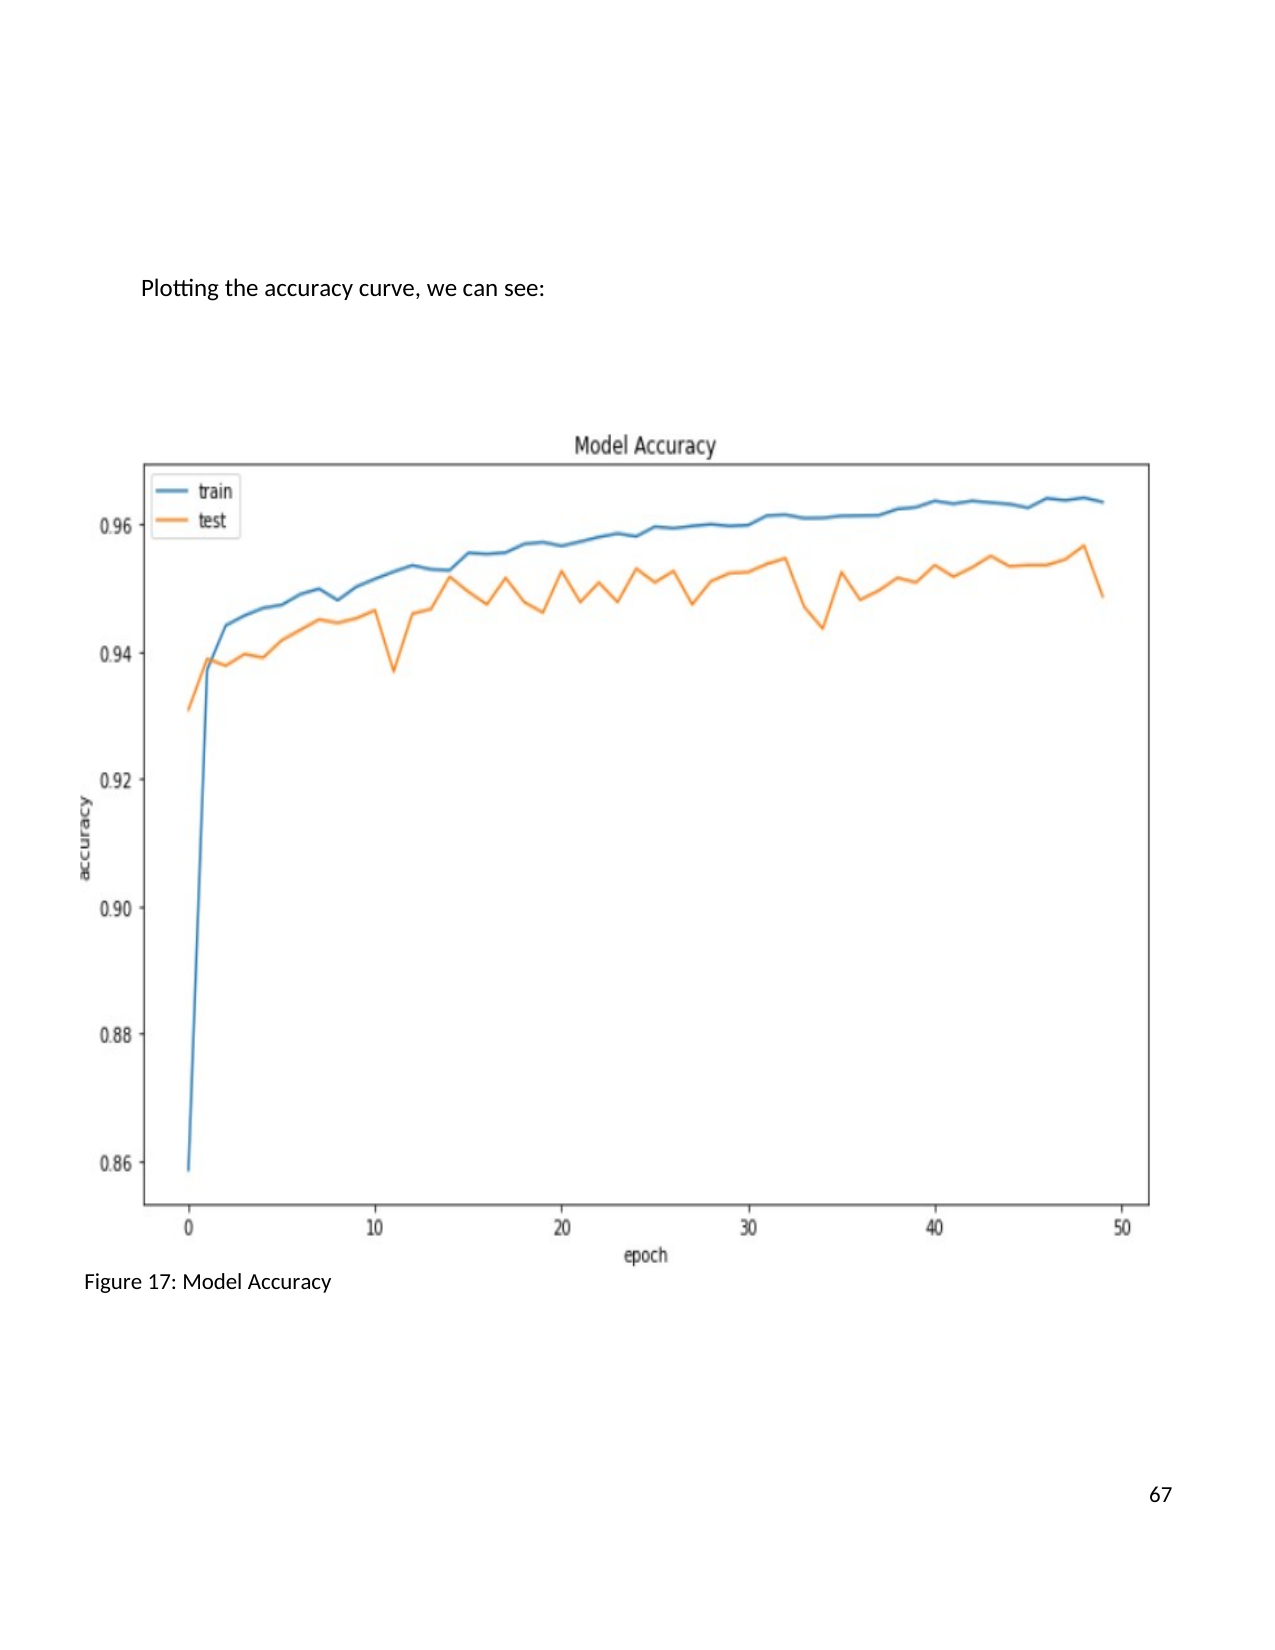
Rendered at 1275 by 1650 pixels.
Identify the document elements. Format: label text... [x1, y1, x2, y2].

text Plotting the accuracy curve, we can see: [141, 272, 1275, 303]
picture [80, 433, 1151, 1268]
